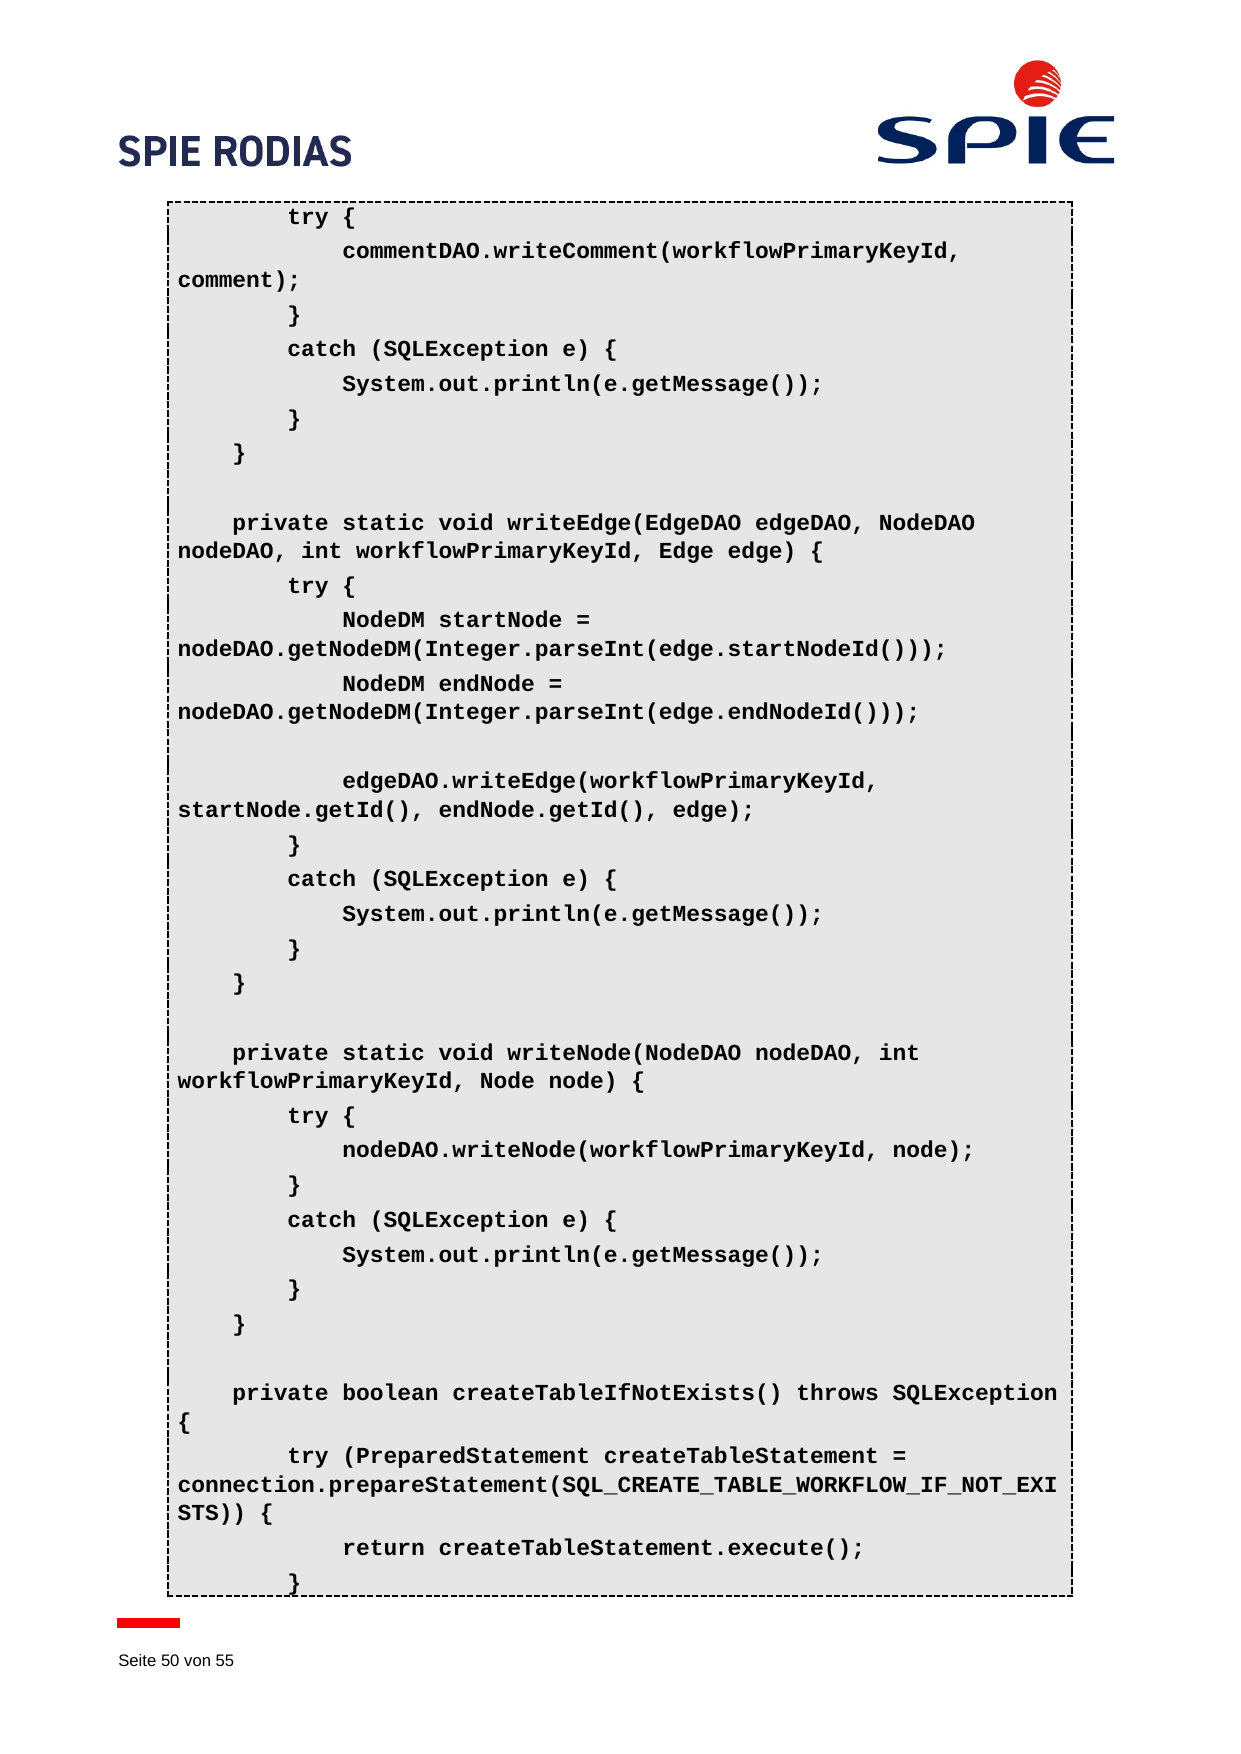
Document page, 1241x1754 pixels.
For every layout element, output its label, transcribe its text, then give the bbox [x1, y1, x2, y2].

text } [167, 403, 1073, 433]
text try { [167, 201, 1073, 231]
text } [167, 967, 1073, 998]
text catch (SQLException e) { [167, 863, 1073, 893]
text System.out.println(e.getMessage()); [167, 368, 1073, 398]
text nodeDAO.writeNode(workflowPrimaryKeyId, node); [167, 1135, 1073, 1165]
text NodeDM startNode = nodeDAO.getNodeDM(Integer.parseInt(edge.startNodeId())); [167, 605, 1073, 663]
text NodeDM endNode = nodeDAO.getNodeDM(Integer.parseInt(edge.endNodeId())); [167, 668, 1073, 726]
text } [167, 1567, 1073, 1597]
text } [167, 437, 1073, 468]
text System.out.println(e.getMessage()); [167, 898, 1073, 928]
text edgeDAO.writeEdge(workflowPrimaryKeyId, startNode.getId(), endNode.getId(), edge); [167, 766, 1073, 824]
text } [167, 1169, 1073, 1199]
text } [167, 829, 1073, 859]
text } [167, 933, 1073, 963]
text catch (SQLException e) { [167, 1204, 1073, 1234]
picture [118, 130, 354, 169]
text catch (SQLException e) { [167, 333, 1073, 363]
text private static void writeEdge(EdgeDAO edgeDAO, NodeDAO nodeDAO, int workflowPrimaryKeyId, Edge edge) { [167, 507, 1073, 565]
text try { [167, 570, 1073, 600]
text } [167, 299, 1073, 329]
text private static void writeNode(NodeDAO nodeDAO, int workflowPrimaryKeyId, Node node) { [167, 1037, 1073, 1095]
text private boolean createTableIfNotExists() throws SQLException { [167, 1377, 1073, 1436]
text } [167, 1273, 1073, 1303]
text return createTableStatement.execute(); [167, 1532, 1073, 1562]
text try { [167, 1100, 1073, 1130]
text commentDAO.writeComment(workflowPrimaryKeyId, comment); [167, 236, 1073, 294]
picture [878, 59, 1115, 169]
text try (PreparedStatement createTableStatement = connection.prepareStatement(SQL_CREATE_TABLE_WORKFLOW_IF_NOT_EXISTS)) { [167, 1441, 1073, 1528]
text } [167, 1308, 1073, 1338]
text System.out.println(e.getMessage()); [167, 1239, 1073, 1269]
